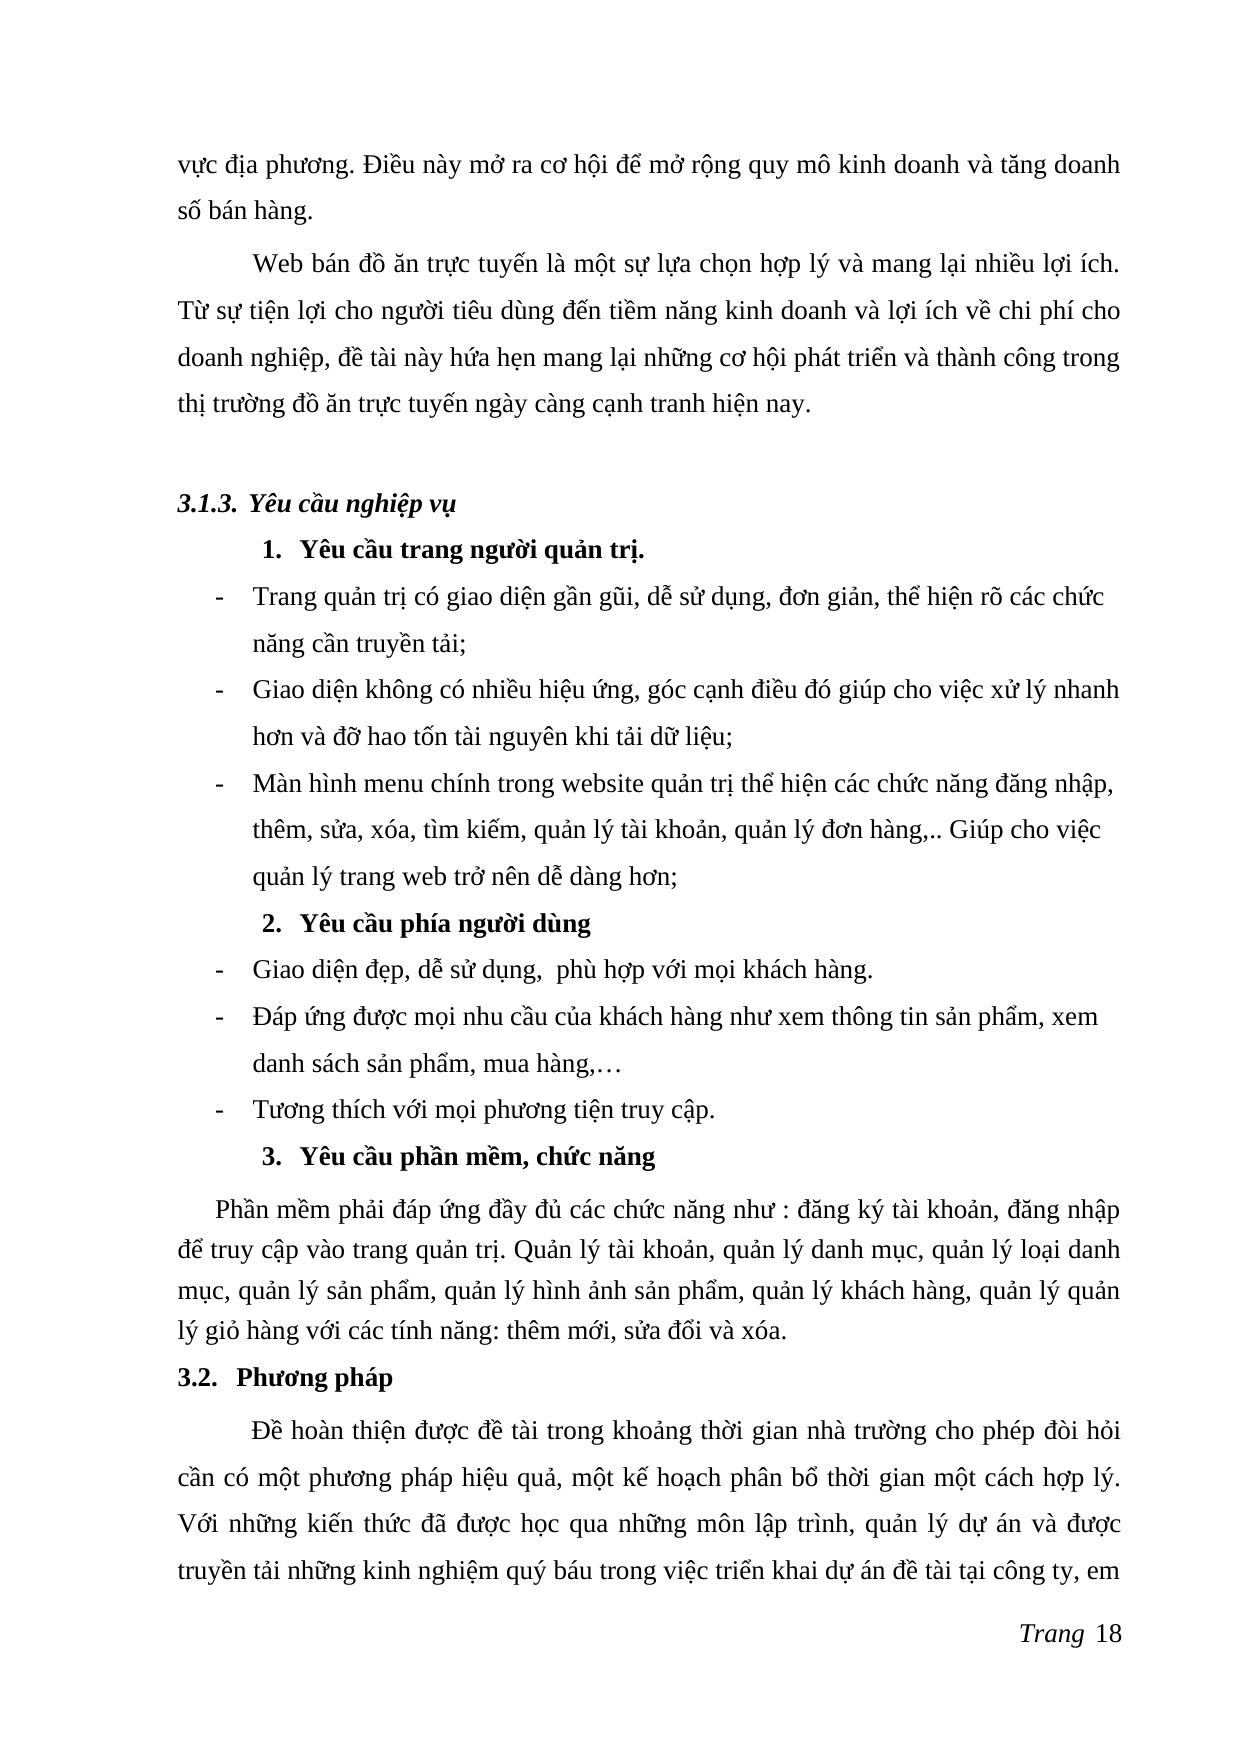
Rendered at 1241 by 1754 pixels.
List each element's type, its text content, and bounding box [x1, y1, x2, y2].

list Tương thích với mọi phương tiện truy cập. [215, 1093, 1122, 1125]
subtitle Phương pháp [177, 1361, 1122, 1392]
subtitle Yêu cầu nghiệp vụ [177, 487, 1122, 518]
list Yêu cầu trang người quản trị. [262, 533, 1122, 565]
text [177, 1414, 1122, 1585]
text Web bán đồ ăn trực tuyến là một sự lựa chọn hợp lý và mang lại nhiều lợi ích. Từ sự tiện lợi cho người tiêu dùng đến tiềm năng kinh doanh và lợi ích về chi phí cho doanh nghiệp, đề tài này hứa hẹn mang lại những cơ hội phát triển và thành công trong thị trường đồ ăn trực tuyến ngày càng cạnh tranh hiện nay. [177, 247, 1122, 418]
list Yêu cầu phía người dùng [262, 907, 1122, 938]
list Yêu cầu phần mềm, chức năng [262, 1140, 1122, 1171]
list Giao diện đẹp, dễ sử dụng, phù hợp với mọi khách hàng. [215, 953, 1122, 985]
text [177, 148, 1122, 226]
list Đáp ứng được mọi nhu cầu của khách hàng như xem thông tin sản phẩm, xem danh sách sản phẩm, mua hàng,… [215, 1000, 1122, 1078]
list Màn hình menu chính trong website quản trị thể hiện các chức năng đăng nhập, thêm, sửa, xóa, tìm kiếm, quản lý tài khoản, quản lý đơn hàng,.. Giúp cho việc quản lý trang web trở nên dễ dàng hơn; [215, 767, 1122, 891]
list Trang quản trị có giao diện gần gũi, dễ sử dụng, đơn giản, thể hiện rõ các chức năng cần truyền tải; [215, 580, 1122, 658]
text Phần mềm phải đáp ứng đầy đủ các chức năng như : đăng ký tài khoản, đăng nhập để truy cập vào trang quản trị. Quản lý tài khoản, quản lý danh mục, quản lý loại danh mục, quản lý sản phẩm, quản lý hình ảnh sản phẩm, quản lý khách hàng, quản lý quản lý giỏ hàng với các tính năng: thêm mới, sửa đổi và xóa. [177, 1193, 1122, 1346]
list Giao diện không có nhiều hiệu ứng, góc cạnh điều đó giúp cho việc xử lý nhanh hơn và đỡ hao tốn tài nguyên khi tải dữ liệu; [215, 673, 1122, 751]
